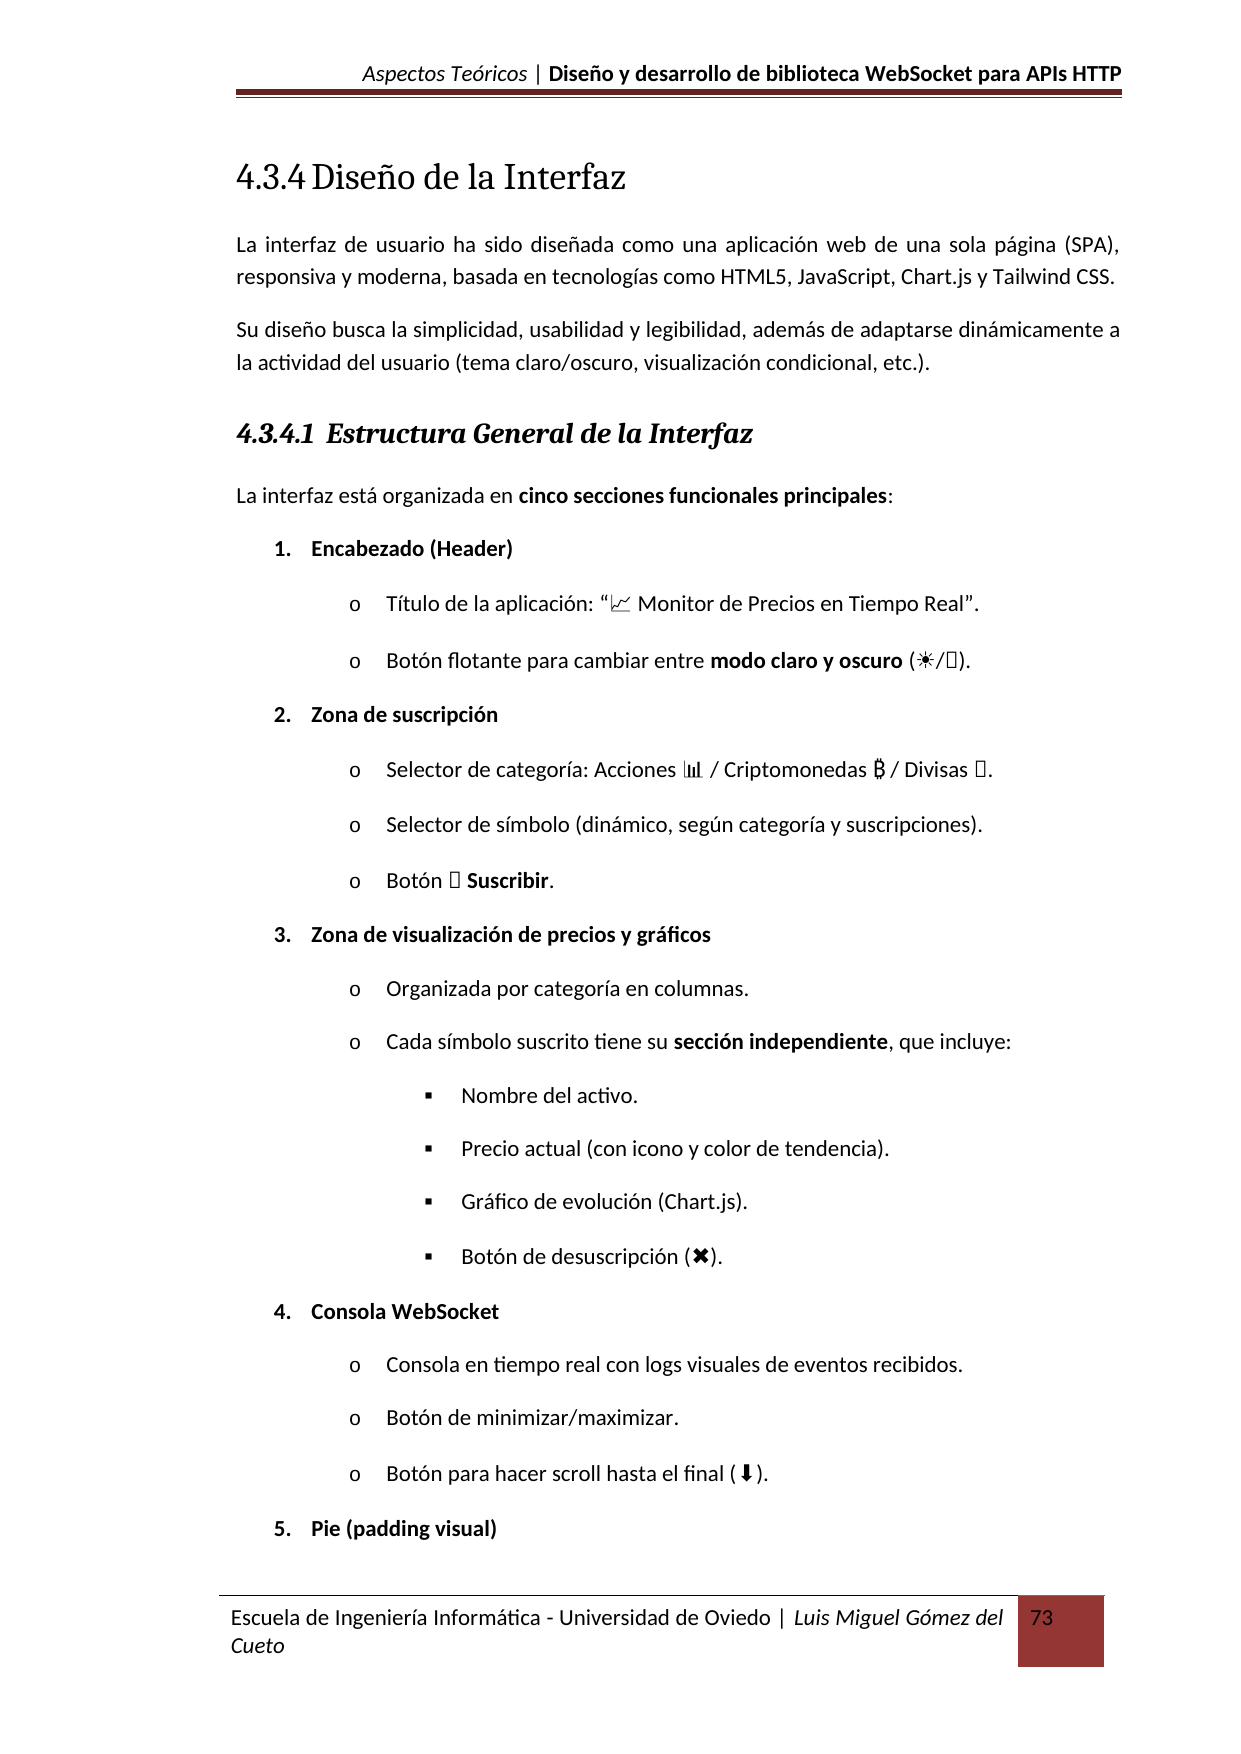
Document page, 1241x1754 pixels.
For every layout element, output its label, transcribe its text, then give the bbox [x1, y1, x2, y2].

list Botón de minimizar/maximizar. [349, 1403, 1122, 1432]
list Organizada por categoría en columnas. [349, 974, 1122, 1002]
list Selector de símbolo (dinámico, según categoría y suscripciones). [349, 810, 1122, 839]
list Zona de suscripción [274, 700, 1122, 728]
list Zona de visualización de precios y gráficos [274, 921, 1122, 949]
list Título de la aplicación: “📈 Monitor de Precios en Tiempo Real”. [349, 587, 1122, 618]
list Botón para hacer scroll hasta el final (⬇️). [349, 1457, 1122, 1488]
list Botón de desuscripción (✖️). [424, 1240, 1122, 1271]
list Encabezado (Header) [274, 534, 1122, 562]
list Consola WebSocket [274, 1297, 1122, 1325]
list Cada símbolo suscrito tiene su sección independiente, que incluye: [349, 1027, 1122, 1056]
list Pie (padding visual) [274, 1514, 1122, 1542]
list Botón flotante para cambiar entre modo claro y oscuro (☀️/🌙). [349, 644, 1122, 675]
list Precio actual (con icono y color de tendencia). [424, 1134, 1122, 1162]
subtitle Diseño de la Interfaz [236, 156, 1122, 199]
subtitle Estructura General de la Interfaz [236, 417, 1122, 451]
text Su diseño busca la simplicidad, usabilidad y legibilidad, además de adaptarse dinámicamente a la actividad del usuario (tema claro/oscuro, visualización condicional, etc.). [236, 315, 1122, 376]
text La interfaz está organizada en cinco secciones funcionales principales: [236, 481, 1122, 509]
list Nombre del activo. [424, 1081, 1122, 1109]
text La interfaz de usuario ha sido diseñada como una aplicación web de una sola página (SPA), responsiva y moderna, basada en tecnologías como HTML5, JavaScript, Chart.js y Tailwind CSS. [236, 230, 1122, 290]
list Consola en tiempo real con logs visuales de eventos recibidos. [349, 1350, 1122, 1378]
list Botón ➕ Suscribir. [349, 864, 1122, 895]
list Gráfico de evolución (Chart.js). [424, 1187, 1122, 1215]
list Selector de categoría: Acciones 📊 / Criptomonedas ₿ / Divisas 💱. [349, 753, 1122, 785]
